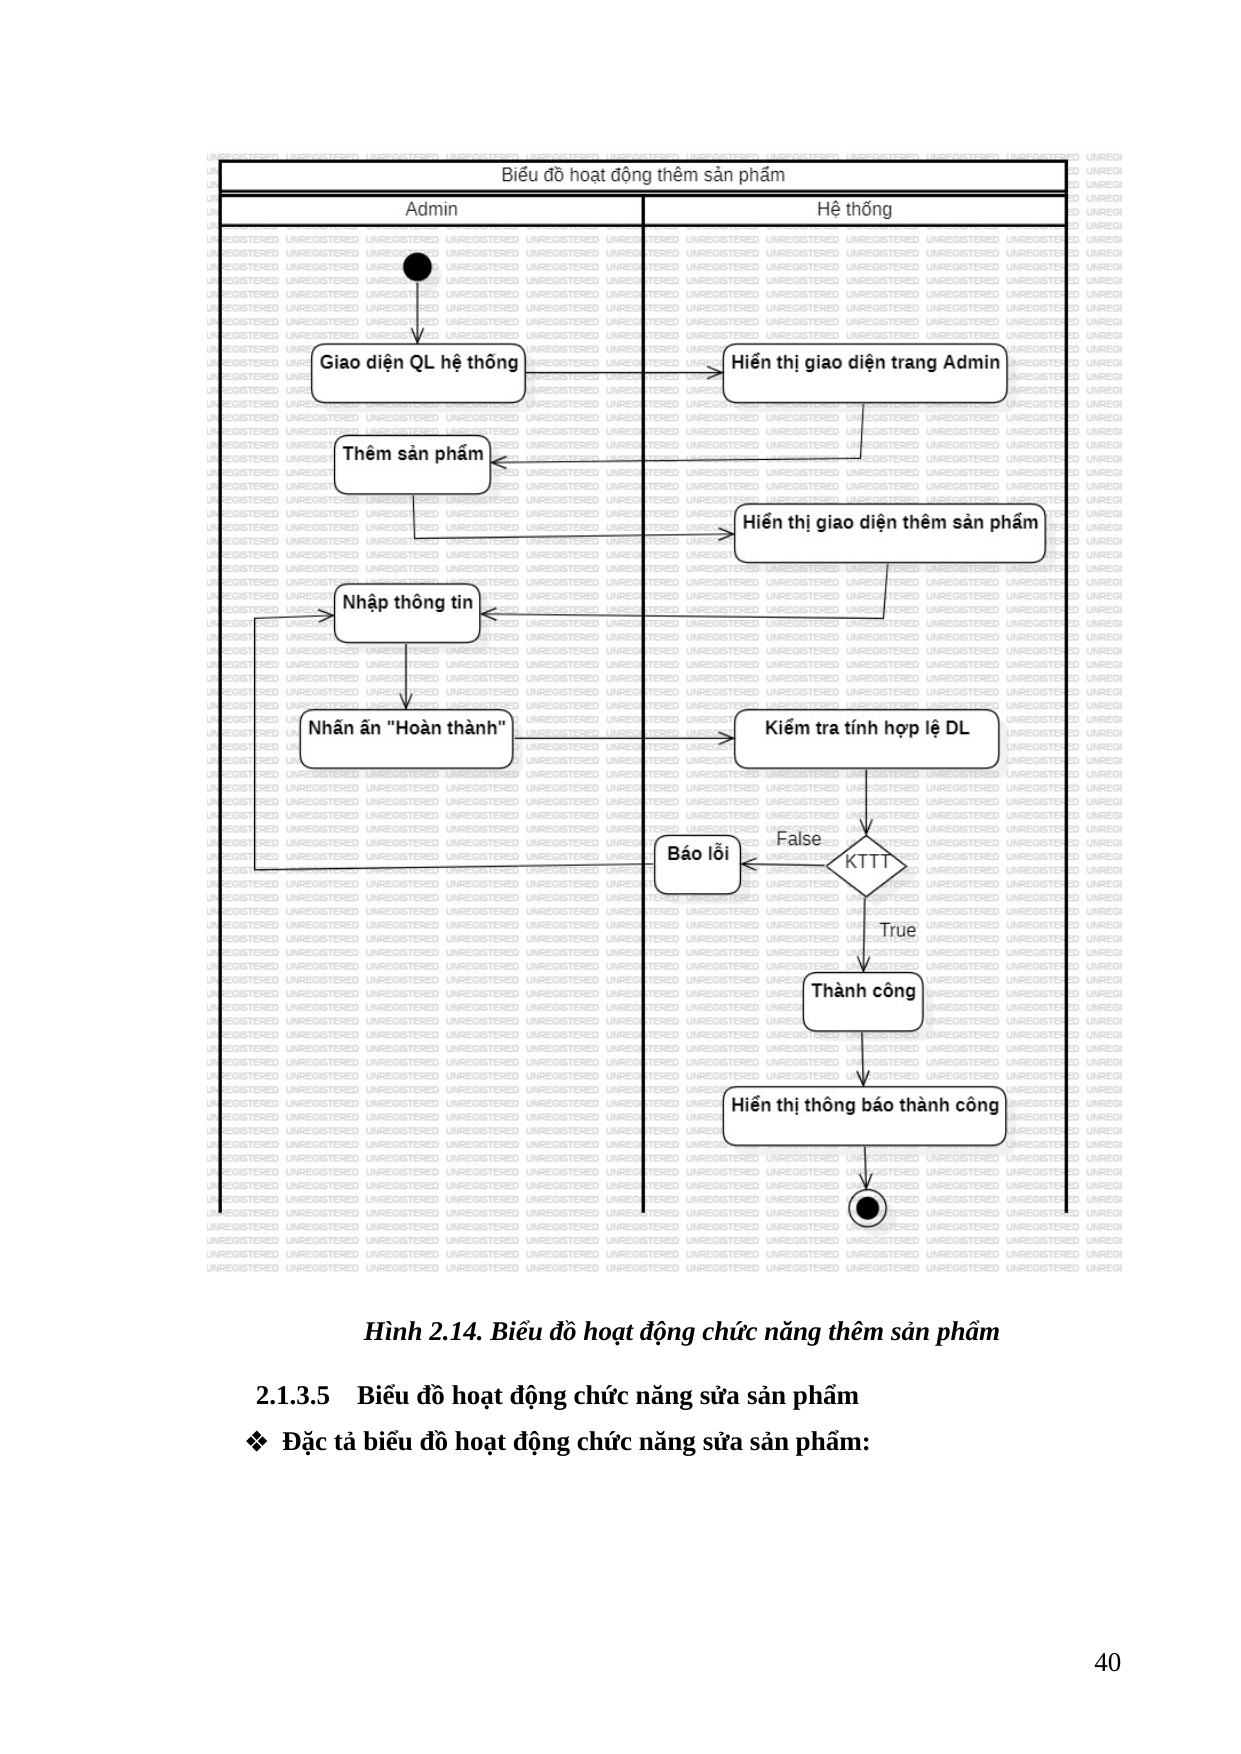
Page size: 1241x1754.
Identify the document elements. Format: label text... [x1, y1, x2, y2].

list Đặc tả biểu đồ hoạt động chức năng sửa sản phẩm: [244, 1426, 1122, 1457]
subtitle Biểu đồ hoạt động chức năng sửa sản phẩm [256, 1379, 1122, 1410]
text Hình 2.14. Biểu đồ hoạt động chức năng thêm sản phẩm [244, 1316, 1122, 1347]
picture [206, 147, 1123, 1284]
